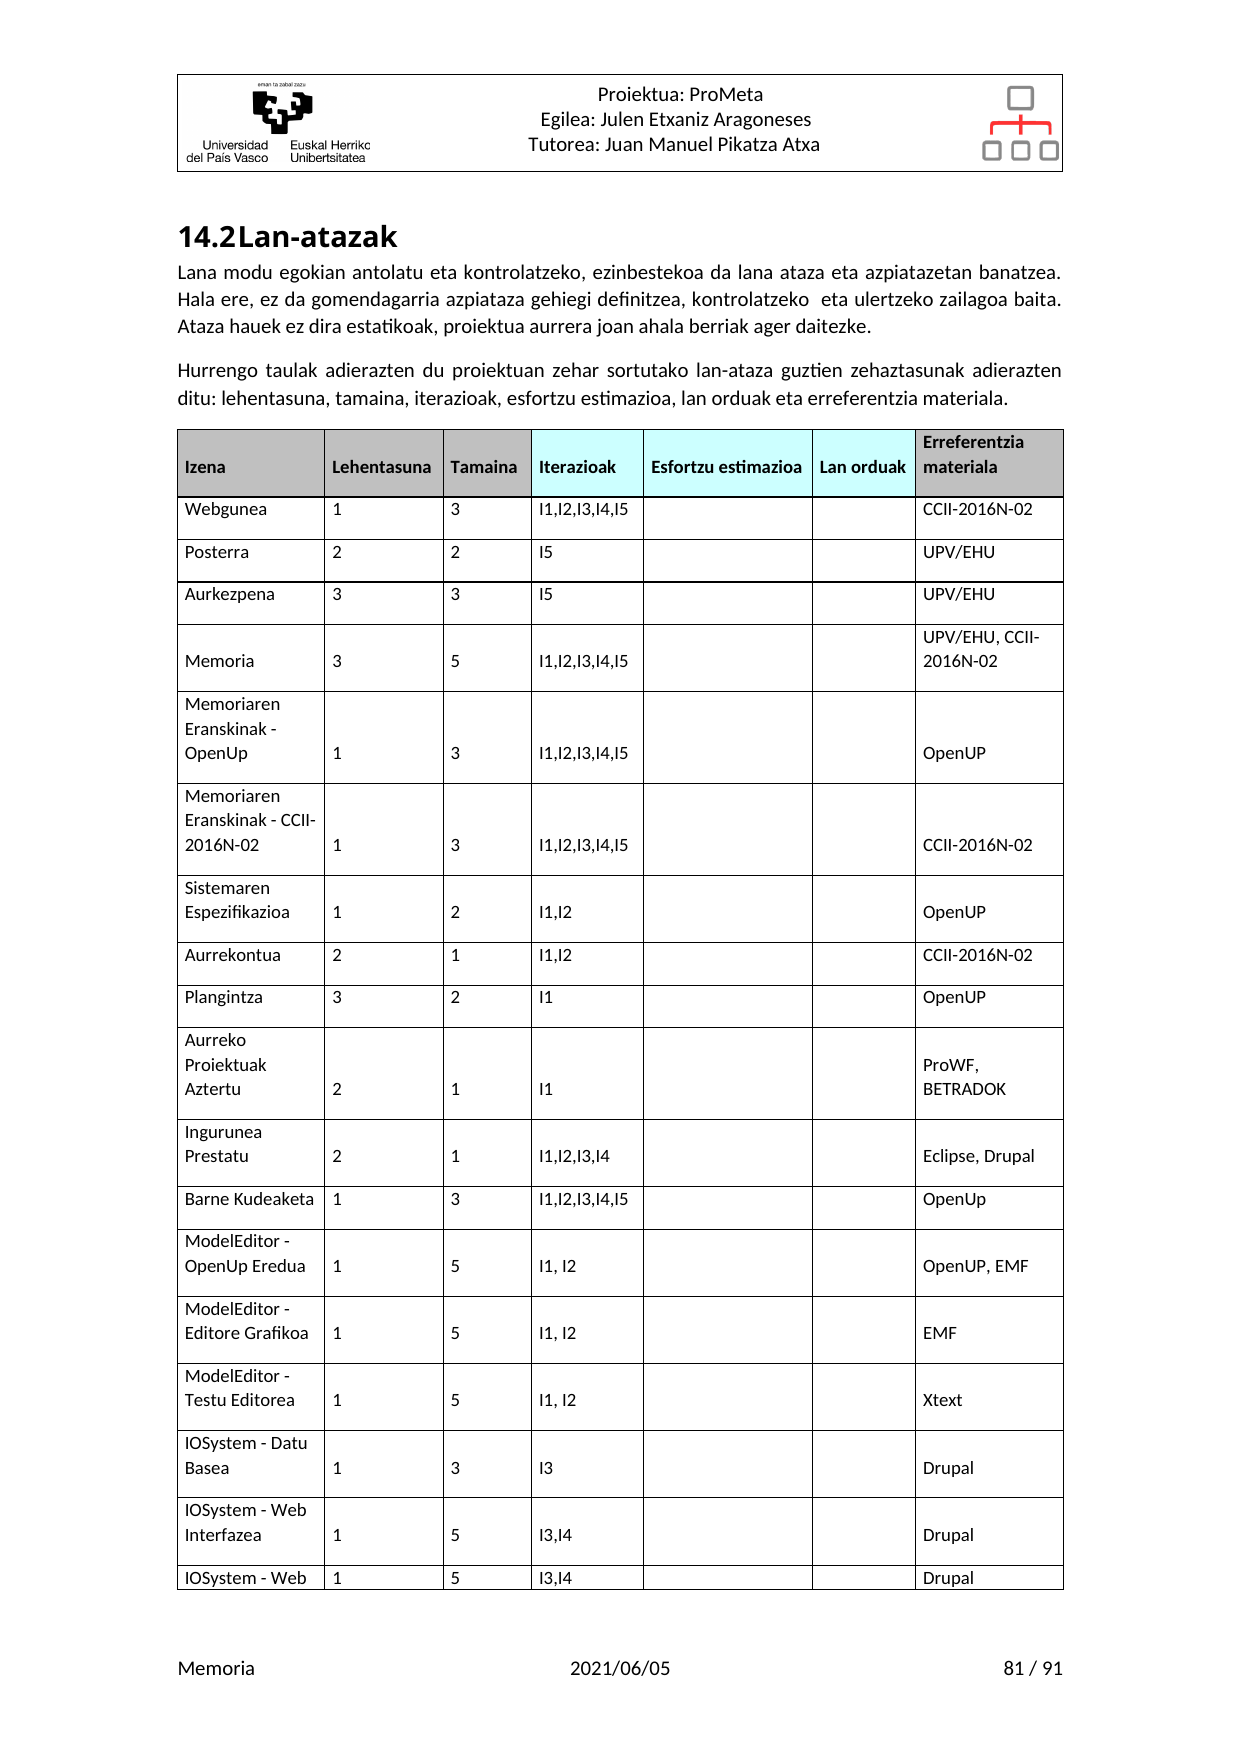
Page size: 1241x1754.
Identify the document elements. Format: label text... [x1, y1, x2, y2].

table_cell 1 [325, 692, 443, 783]
table_header Esfortzu estimazioa [644, 430, 812, 496]
table_header Iterazioak [532, 430, 643, 496]
table_cell Xtext [916, 1364, 1063, 1430]
table_cell OpenUP [916, 692, 1063, 783]
table_header Izena [178, 430, 324, 496]
table_cell [813, 1498, 915, 1564]
table_cell Sistemaren Espezifikazioa [178, 876, 324, 942]
table_header Tamaina [444, 430, 531, 496]
table_cell 3 [325, 986, 443, 1027]
table_cell [813, 986, 915, 1027]
table_cell I1 [532, 1028, 643, 1119]
table_cell OpenUp [916, 1187, 1063, 1228]
table_cell OpenUP, EMF [916, 1230, 1063, 1296]
table_header Lehentasuna [325, 430, 443, 496]
table_cell UPV/EHU [916, 583, 1063, 624]
table_cell I3,I4 [532, 1498, 643, 1564]
table_cell 1 [325, 1364, 443, 1430]
table_cell CCII-2016N-02 [916, 943, 1063, 984]
table_cell 1 [325, 784, 443, 875]
table_cell [644, 583, 812, 624]
table_cell [644, 1230, 812, 1296]
table_cell I1 [532, 986, 643, 1027]
table_cell 5 [444, 1566, 531, 1589]
table_cell 1 [325, 1498, 443, 1564]
table_cell OpenUP [916, 876, 1063, 942]
table_cell UPV/EHU, CCII-2016N-02 [916, 625, 1063, 691]
table_cell Aurrekontua [178, 943, 324, 984]
table_cell 1 [444, 1120, 531, 1186]
table_cell I1,I2,I3,I4 [532, 1120, 643, 1186]
table_cell 1 [325, 1566, 443, 1589]
table_cell 5 [444, 1297, 531, 1363]
table_cell I1,I2,I3,I4,I5 [532, 692, 643, 783]
table_cell Aurkezpena [178, 583, 324, 624]
table_cell I1,I2,I3,I4,I5 [532, 784, 643, 875]
table_cell [813, 943, 915, 984]
table_cell Drupal [916, 1566, 1063, 1589]
table_cell ModelEditor - Testu Editorea [178, 1364, 324, 1430]
table_cell 2 [325, 540, 443, 581]
table_cell ModelEditor - Editore Grafikoa [178, 1297, 324, 1363]
text Lana modu egokian antolatu eta kontrolatzeko, ezinbestekoa da lana ataza eta azpiatazetan banatzea. Hala ere, ez da gomendagarria azpiataza gehiegi definitzea, kontrolatzeko eta ulertzeko zailagoa baita. Ataza hauek ez dira estatikoak, proiektua aurrera joan ahala berriak ager daitezke. [177, 259, 1063, 339]
table_cell 2 [325, 1120, 443, 1186]
table_cell 3 [444, 784, 531, 875]
table_cell 1 [325, 1230, 443, 1296]
table_cell ProWF, BETRADOK [916, 1028, 1063, 1119]
table_cell Eclipse, Drupal [916, 1120, 1063, 1186]
table_cell 1 [325, 1297, 443, 1363]
table_cell 1 [444, 943, 531, 984]
table_cell [644, 1028, 812, 1119]
table_cell 2 [444, 876, 531, 942]
table_cell I1, I2 [532, 1297, 643, 1363]
table_cell [813, 1187, 915, 1228]
table_cell [644, 625, 812, 691]
table_cell OpenUP [916, 986, 1063, 1027]
table_cell I3,I4 [532, 1566, 643, 1589]
table_cell [644, 1187, 812, 1228]
table_cell 3 [444, 1431, 531, 1497]
table_cell 2 [444, 540, 531, 581]
picture [182, 80, 370, 162]
table_cell [813, 1364, 915, 1430]
table_cell Posterra [178, 540, 324, 581]
table_cell Ingurunea Prestatu [178, 1120, 324, 1186]
table_cell Aurreko Proiektuak Aztertu [178, 1028, 324, 1119]
table_cell I1, I2 [532, 1364, 643, 1430]
table_cell 3 [444, 692, 531, 783]
table_header Erreferentzia materiala [916, 430, 1063, 496]
table_cell 1 [325, 1187, 443, 1228]
table_cell 1 [325, 876, 443, 942]
table_cell 3 [444, 498, 531, 539]
table_cell I1,I2,I3,I4,I5 [532, 498, 643, 539]
table_cell [644, 692, 812, 783]
table_cell 5 [444, 625, 531, 691]
table_cell CCII-2016N-02 [916, 498, 1063, 539]
table_cell [644, 540, 812, 581]
table_cell [813, 1297, 915, 1363]
table_cell CCII-2016N-02 [916, 784, 1063, 875]
table_cell [644, 784, 812, 875]
table_cell 2 [325, 1028, 443, 1119]
table_cell 2 [325, 943, 443, 984]
table_cell I3 [532, 1431, 643, 1497]
table_cell [813, 1230, 915, 1296]
table_cell 5 [444, 1364, 531, 1430]
table_cell IOSystem - Web Interfazea [178, 1498, 324, 1564]
table_cell [813, 1120, 915, 1186]
table_cell I5 [532, 540, 643, 581]
table_cell Memoriaren Eranskinak - OpenUp [178, 692, 324, 783]
table_cell EMF [916, 1297, 1063, 1363]
table_cell Drupal [916, 1431, 1063, 1497]
table_cell [813, 692, 915, 783]
table_cell [644, 986, 812, 1027]
table_cell I1,I2 [532, 876, 643, 942]
table_cell 1 [325, 498, 443, 539]
table_cell Plangintza [178, 986, 324, 1027]
table_cell I1,I2,I3,I4,I5 [532, 625, 643, 691]
table_cell [813, 876, 915, 942]
table_cell [644, 1120, 812, 1186]
table_cell I1,I2 [532, 943, 643, 984]
table_cell [644, 876, 812, 942]
table_cell [644, 1566, 812, 1589]
table_cell [644, 1297, 812, 1363]
table_cell [644, 943, 812, 984]
table_cell [813, 784, 915, 875]
table_cell 3 [325, 583, 443, 624]
table_cell 3 [444, 1187, 531, 1228]
table_cell Memoria [178, 625, 324, 691]
table_cell 2 [444, 986, 531, 1027]
table_cell 3 [325, 625, 443, 691]
table_cell [813, 1566, 915, 1589]
table_cell [813, 498, 915, 539]
picture [978, 80, 1060, 162]
table_cell Memoriaren Eranskinak - CCII-2016N-02 [178, 784, 324, 875]
table_cell ModelEditor - OpenUp Eredua [178, 1230, 324, 1296]
table_cell I5 [532, 583, 643, 624]
table_cell [813, 1028, 915, 1119]
table_cell 1 [444, 1028, 531, 1119]
table_cell [813, 625, 915, 691]
table_cell [644, 498, 812, 539]
table_cell IOSystem - Web Kodea [178, 1566, 324, 1589]
table_cell [644, 1431, 812, 1497]
table_header Lan orduak [813, 430, 915, 496]
table_cell 5 [444, 1498, 531, 1564]
table_cell 3 [444, 583, 531, 624]
table_cell 1 [325, 1431, 443, 1497]
table_cell 5 [444, 1230, 531, 1296]
table_cell IOSystem - Datu Basea [178, 1431, 324, 1497]
table_cell I1,I2,I3,I4,I5 [532, 1187, 643, 1228]
table_cell [813, 540, 915, 581]
subtitle Lan-atazak [177, 216, 1063, 256]
table_cell [813, 583, 915, 624]
text Hurrengo taulak adierazten du proiektuan zehar sortutako lan-ataza guztien zehaztasunak adierazten ditu: lehentasuna, tamaina, iterazioak, esfortzu estimazioa, lan orduak eta erreferentzia materiala. [177, 358, 1063, 411]
table_cell Barne Kudeaketa [178, 1187, 324, 1228]
table_cell UPV/EHU [916, 540, 1063, 581]
table_cell [644, 1364, 812, 1430]
table_cell Webgunea [178, 498, 324, 539]
table_cell Drupal [916, 1498, 1063, 1564]
table_cell I1, I2 [532, 1230, 643, 1296]
table_cell [644, 1498, 812, 1564]
table_cell [813, 1431, 915, 1497]
